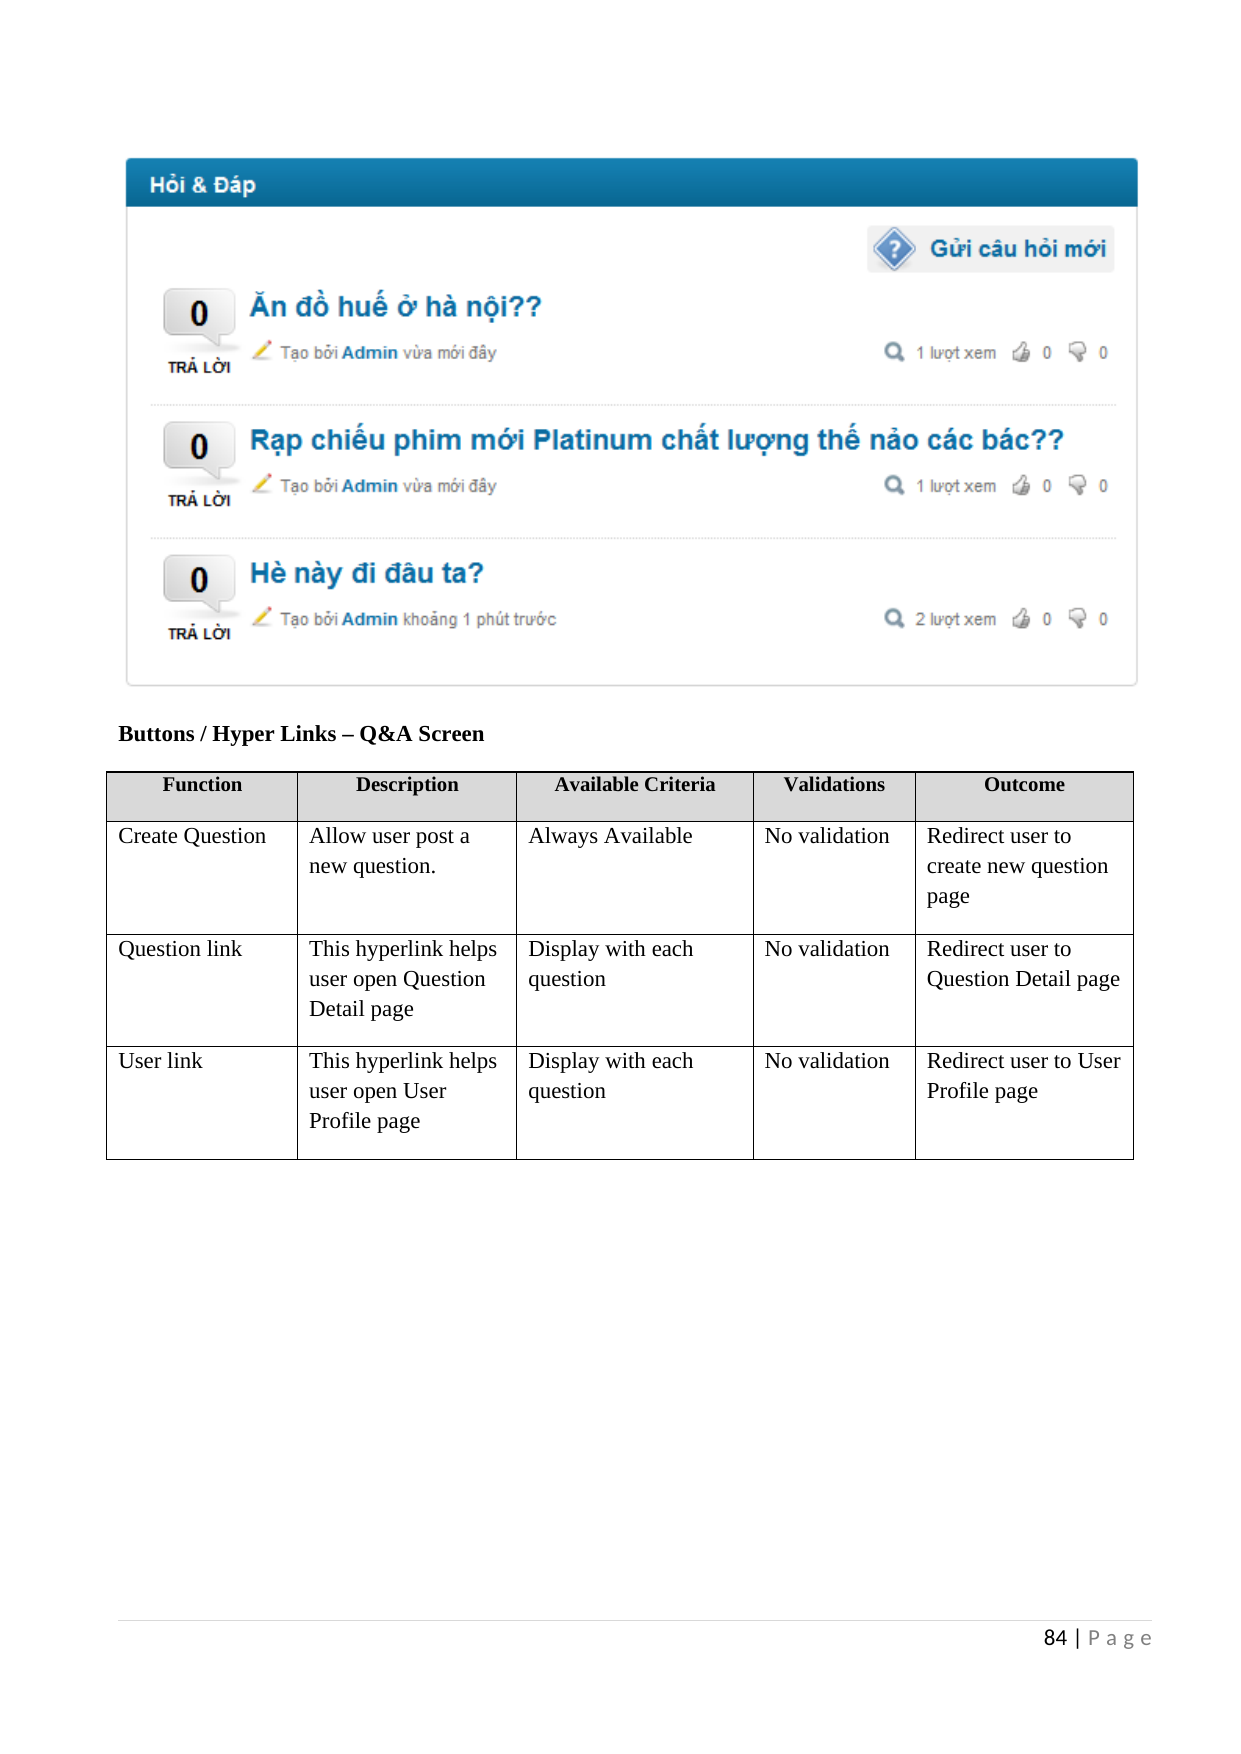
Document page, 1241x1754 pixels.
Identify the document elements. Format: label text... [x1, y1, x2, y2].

table_cell User link [107, 1047, 297, 1159]
picture [120, 150, 1149, 696]
table_cell Question link [107, 935, 297, 1046]
table_cell Redirect user to User Profile page [916, 1047, 1133, 1159]
table_header Description [298, 773, 516, 821]
table_cell No validation [754, 1047, 915, 1159]
table_header Function [107, 773, 297, 821]
table_cell Display with each question [517, 1047, 753, 1159]
table_cell This hyperlink helps user open Question Detail page [298, 935, 516, 1046]
table_cell Redirect user to Question Detail page [916, 935, 1133, 1046]
table_cell No validation [754, 822, 915, 934]
table_cell Allow user post a new question. [298, 822, 516, 934]
text Buttons / Hyper Links – Q&A Screen [118, 720, 1152, 747]
table_header Available Criteria [517, 773, 753, 821]
table_cell This hyperlink helps user open User Profile page [298, 1047, 516, 1159]
table_cell No validation [754, 935, 915, 1046]
table_cell Create Question [107, 822, 297, 934]
table_header Validations [754, 773, 915, 821]
table_header Outcome [916, 773, 1133, 821]
table_cell Display with each question [517, 935, 753, 1046]
table_cell Always Available [517, 822, 753, 934]
table_cell Redirect user to create new question page [916, 822, 1133, 934]
